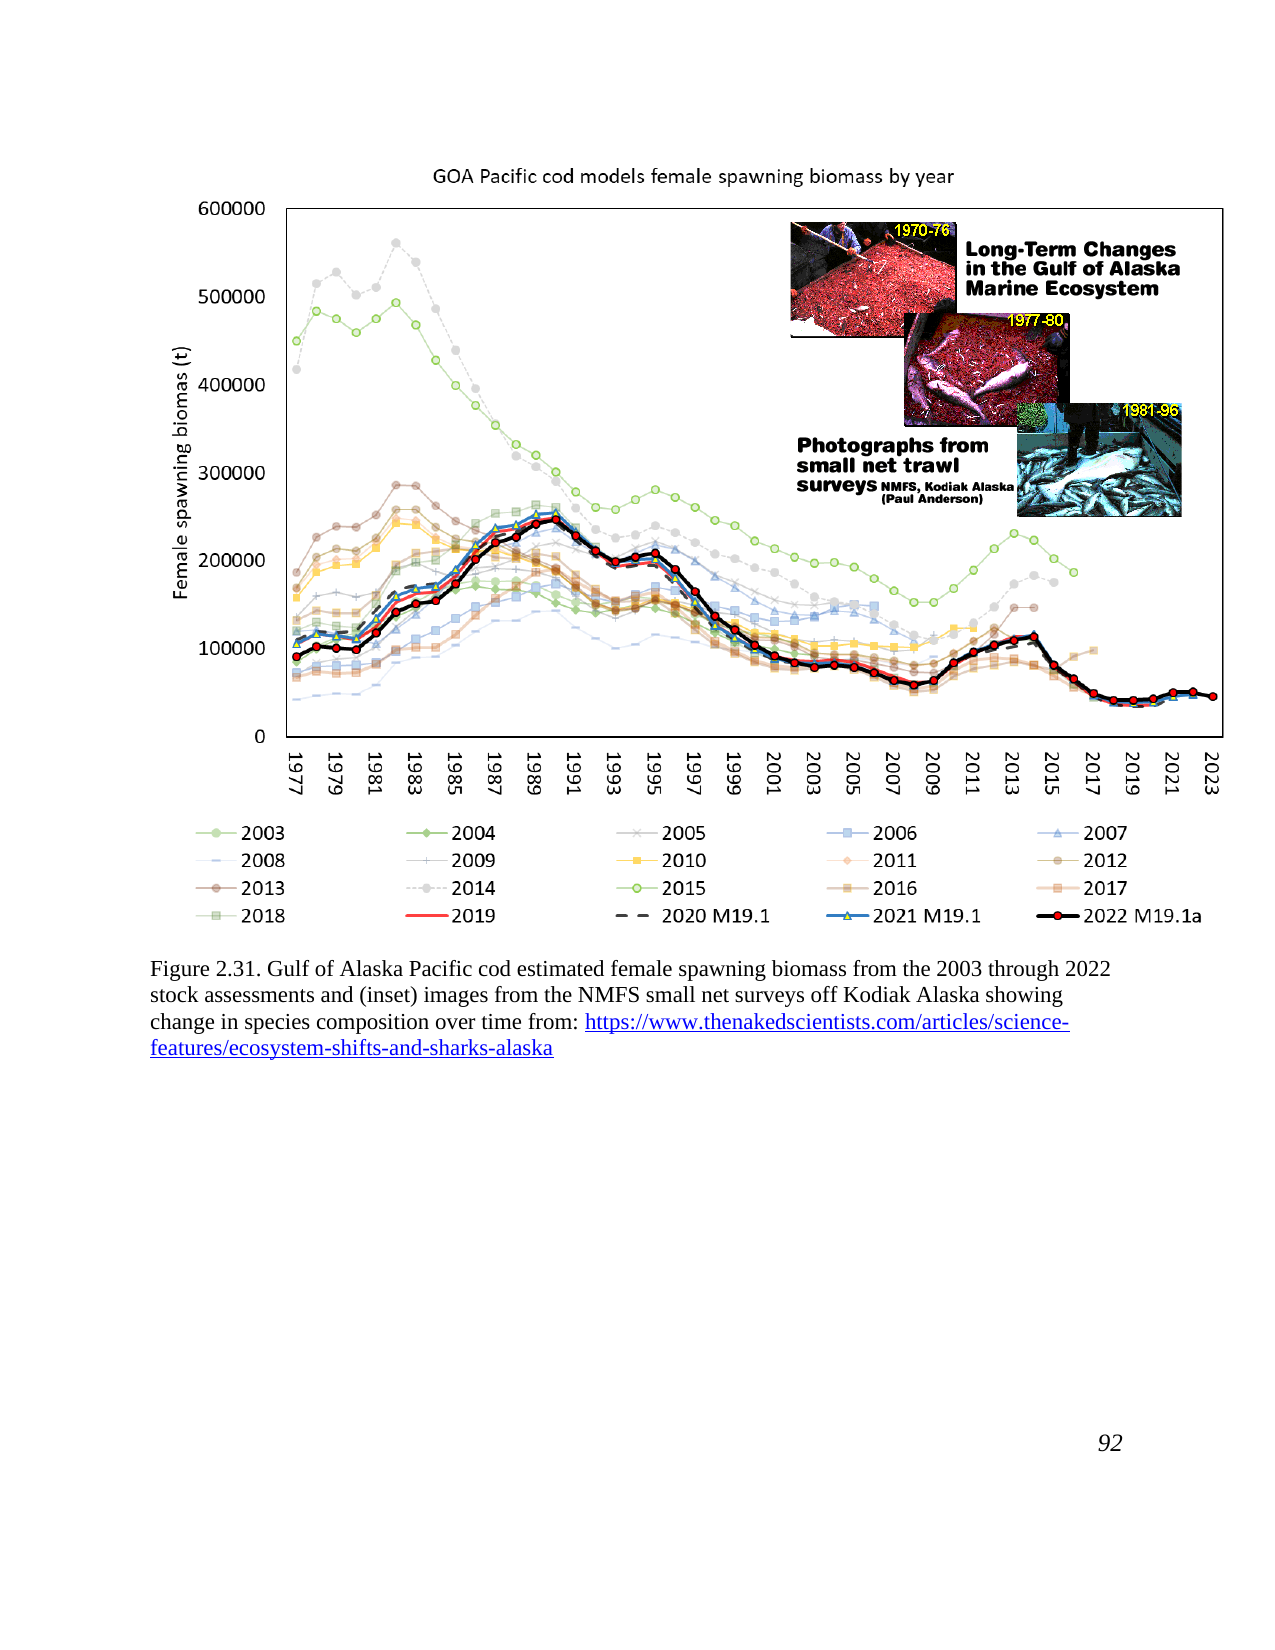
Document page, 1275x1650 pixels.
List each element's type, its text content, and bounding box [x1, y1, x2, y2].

text Figure 2.31. Gulf of Alaska Pacific cod estimated female spawning biomass from the 2003 through 2022 stock assessments and (inset) images from the NMFS small net surveys off Kodiak Alaska showing change in species composition over time from: https://www.thenakedscientists.com/articles/science-features/ecosystem-shifts-and-sharks-alaska [150, 955, 1125, 1061]
picture [150, 150, 1237, 939]
